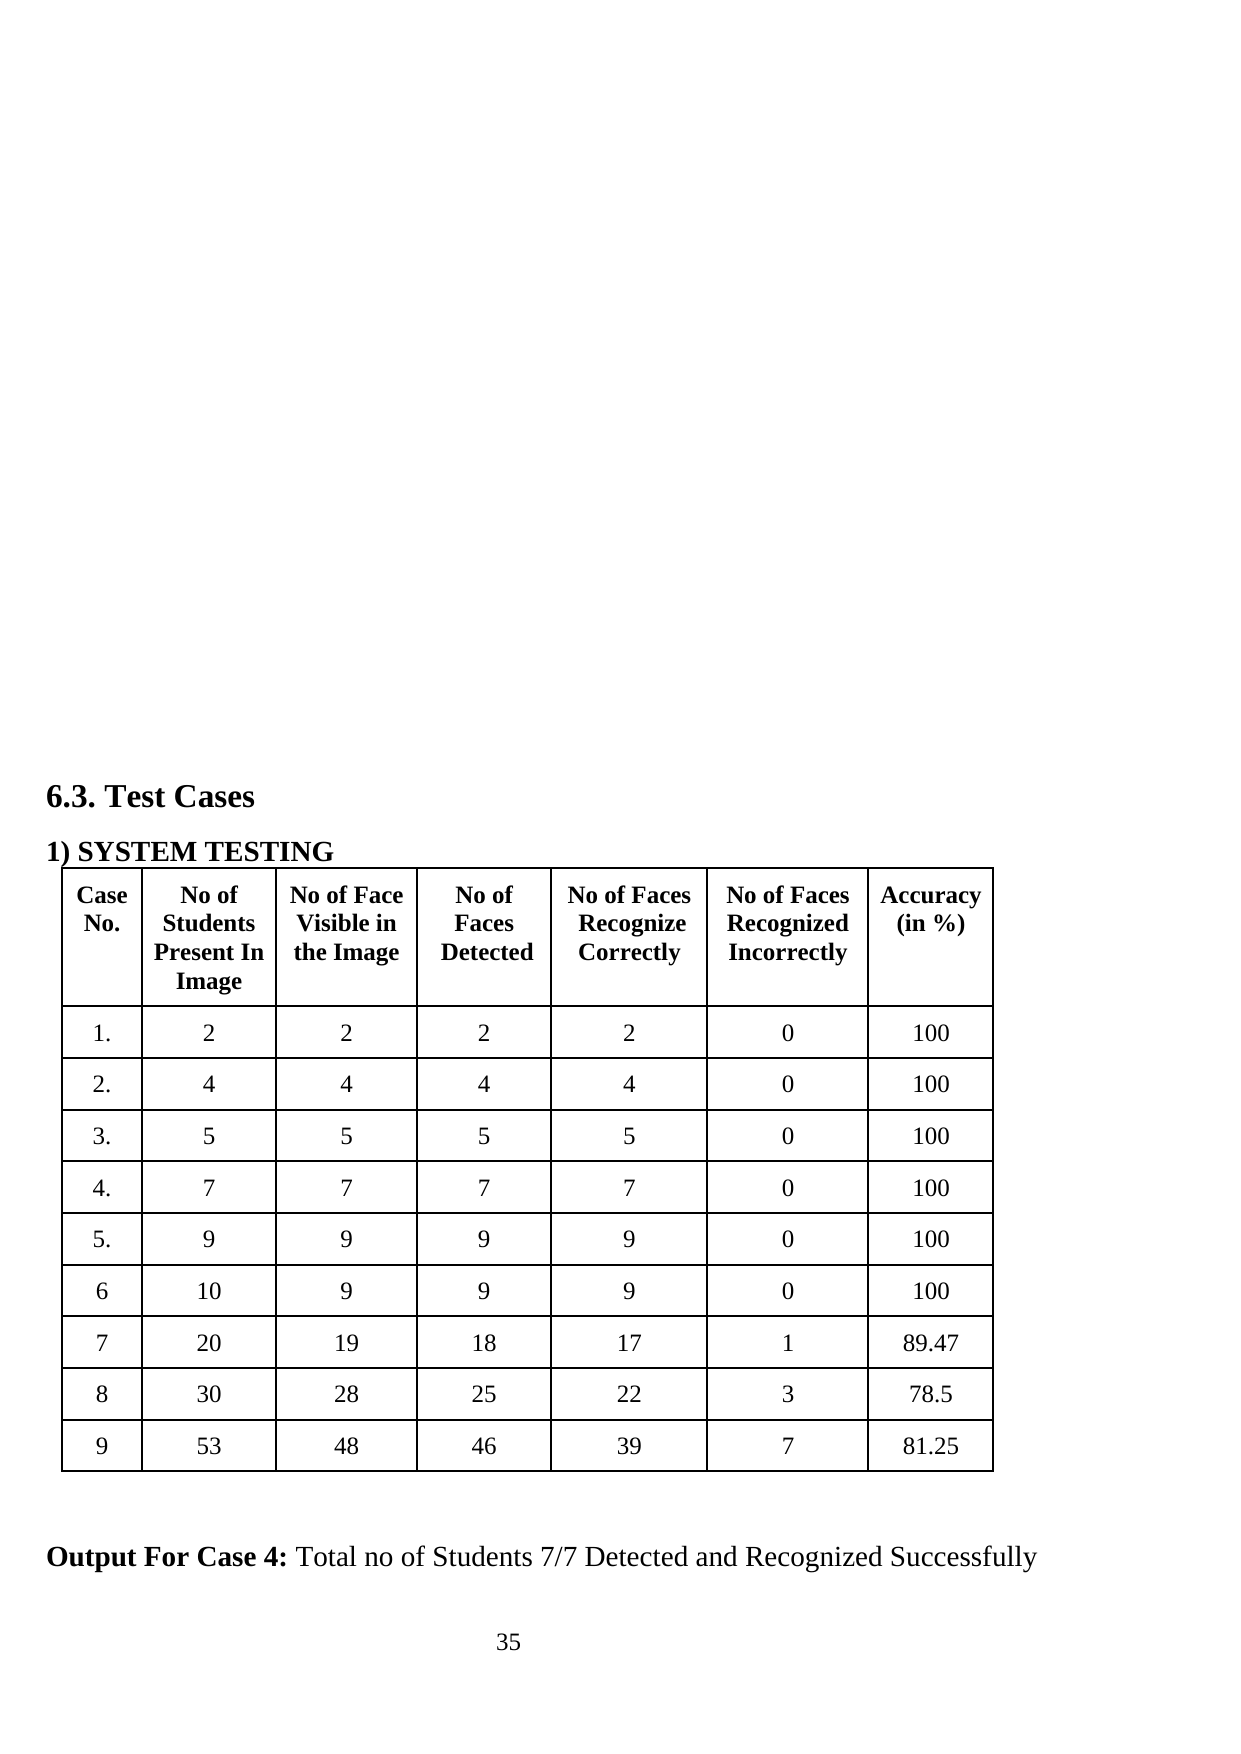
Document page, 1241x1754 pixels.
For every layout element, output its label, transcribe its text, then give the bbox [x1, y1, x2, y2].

table_cell 17 [552, 1317, 706, 1367]
table_cell 100 [869, 1162, 992, 1212]
table_cell 0 [708, 1111, 867, 1160]
table_cell 7 [708, 1421, 867, 1470]
table_cell 4 [552, 1059, 706, 1108]
table_cell 53 [143, 1421, 275, 1470]
table_cell 9 [63, 1421, 141, 1470]
table_cell 0 [708, 1162, 867, 1212]
table_cell 3. [63, 1111, 141, 1160]
table_cell 100 [869, 1111, 992, 1160]
table_cell 7 [143, 1162, 275, 1212]
table_cell 1. [63, 1007, 141, 1057]
table_cell 7 [277, 1162, 416, 1212]
table_cell 9 [552, 1266, 706, 1315]
table_cell 2 [277, 1007, 416, 1057]
text Output For Case 4: Total no of Students 7/7 Detected and Recognized Successfully [46, 1539, 1211, 1573]
table_cell 48 [277, 1421, 416, 1470]
table_cell 0 [708, 1007, 867, 1057]
table_cell 100 [869, 1059, 992, 1108]
table_header Case No. [63, 869, 141, 1005]
table_cell 81.25 [869, 1421, 992, 1470]
table_cell 28 [277, 1369, 416, 1418]
table_cell 2 [143, 1007, 275, 1057]
table_cell 100 [869, 1214, 992, 1263]
table_cell 6 [63, 1266, 141, 1315]
table_header Accuracy (in %) [869, 869, 992, 1005]
table_cell 46 [418, 1421, 550, 1470]
table_cell 7 [63, 1317, 141, 1367]
table_cell 5 [143, 1111, 275, 1160]
table_cell 4. [63, 1162, 141, 1212]
table_cell 1 [708, 1317, 867, 1367]
table_cell 4 [418, 1059, 550, 1108]
table_header No of Faces Detected [418, 869, 550, 1005]
table_cell 9 [418, 1266, 550, 1315]
table_cell 4 [143, 1059, 275, 1108]
table_cell 5 [552, 1111, 706, 1160]
text 6.3. Test Cases [46, 776, 1211, 814]
table_cell 9 [552, 1214, 706, 1263]
table_cell 0 [708, 1214, 867, 1263]
table_cell 7 [552, 1162, 706, 1212]
table_cell 22 [552, 1369, 706, 1418]
table_cell 9 [143, 1214, 275, 1263]
table_cell 30 [143, 1369, 275, 1418]
table_cell 10 [143, 1266, 275, 1315]
table_header No of Faces Recognize Correctly [552, 869, 706, 1005]
table_cell 39 [552, 1421, 706, 1470]
table_cell 78.5 [869, 1369, 992, 1418]
table_cell 2 [552, 1007, 706, 1057]
table_cell 2 [418, 1007, 550, 1057]
table_cell 7 [418, 1162, 550, 1212]
text 1) SYSTEM TESTING [46, 834, 1211, 867]
table_cell 5. [63, 1214, 141, 1263]
table_cell 20 [143, 1317, 275, 1367]
table_cell 2. [63, 1059, 141, 1108]
table_header No of Students Present In Image [143, 869, 275, 1005]
table_cell 100 [869, 1266, 992, 1315]
table_header No of Faces Recognized Incorrectly [708, 869, 867, 1005]
table_cell 8 [63, 1369, 141, 1418]
table_cell 100 [869, 1007, 992, 1057]
table_cell 19 [277, 1317, 416, 1367]
table_cell 5 [418, 1111, 550, 1160]
table_cell 3 [708, 1369, 867, 1418]
table_cell 25 [418, 1369, 550, 1418]
table_header No of Face Visible in the Image [277, 869, 416, 1005]
table_cell 18 [418, 1317, 550, 1367]
table_cell 0 [708, 1266, 867, 1315]
table_cell 89.47 [869, 1317, 992, 1367]
table_cell 9 [277, 1266, 416, 1315]
table_cell 9 [277, 1214, 416, 1263]
table_cell 4 [277, 1059, 416, 1108]
table_cell 5 [277, 1111, 416, 1160]
table_cell 9 [418, 1214, 550, 1263]
table_cell 0 [708, 1059, 867, 1108]
